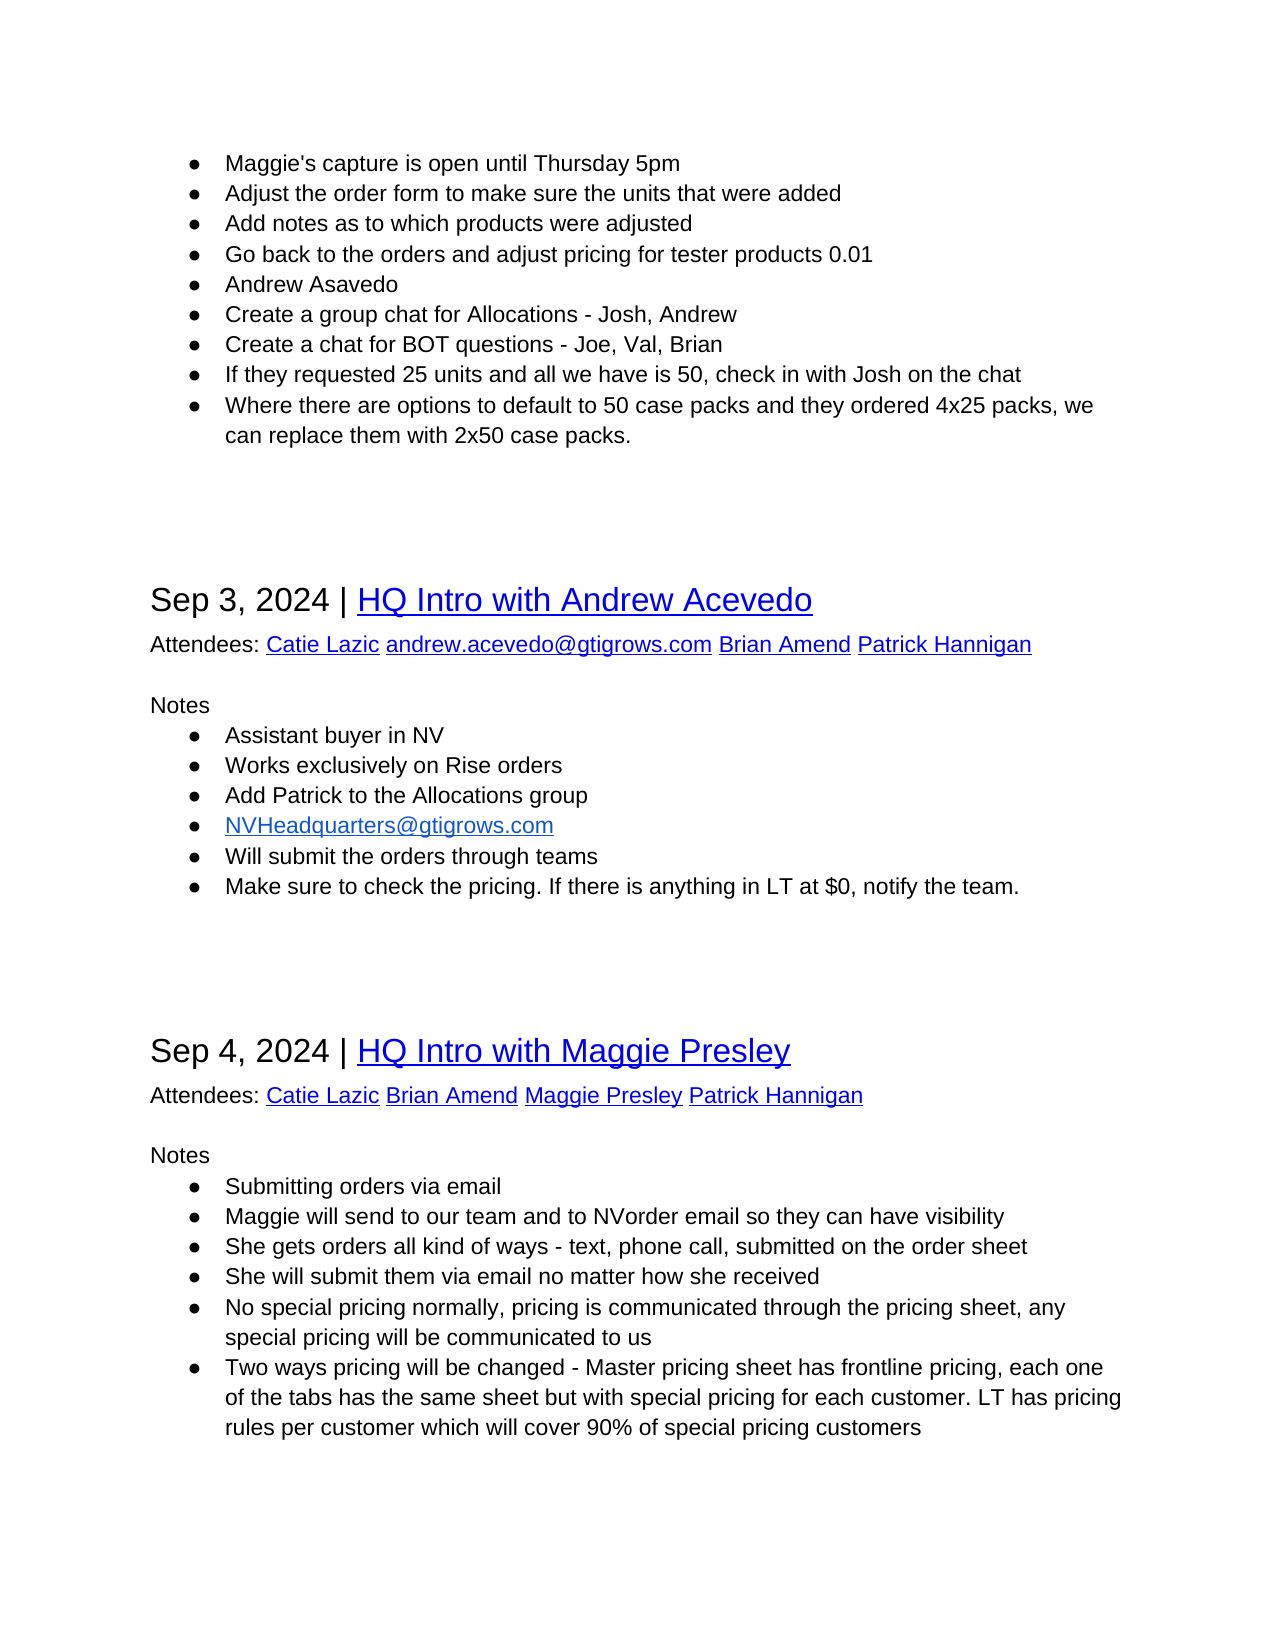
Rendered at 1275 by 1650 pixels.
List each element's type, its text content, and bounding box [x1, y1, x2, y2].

list Maggie's capture is open until Thursday 5pm [187, 150, 1125, 176]
subtitle Sep 4, 2024 | HQ Intro with Maggie Presley [150, 1031, 1125, 1069]
text Notes [150, 692, 1125, 718]
list Adjust the order form to make sure the units that were added [187, 180, 1125, 207]
list Add notes as to which products were adjusted [187, 210, 1125, 237]
list Maggie will send to our team and to NVorder email so they can have visibility [187, 1203, 1125, 1229]
list Create a group chat for Allocations - Josh, Andrew [187, 301, 1125, 327]
list Andrew Asavedo [187, 271, 1125, 297]
list Create a chat for BOT questions - Joe, Val, Brian [187, 331, 1125, 358]
list Assistant buyer in NV [187, 722, 1125, 748]
list If they requested 25 units and all we have is 50, check in with Josh on the chat [187, 361, 1125, 388]
list Works exclusively on Rise orders [187, 752, 1125, 778]
text Attendees: Catie Lazic Brian Amend Maggie Presley Patrick Hannigan [150, 1082, 1125, 1108]
list Will submit the orders through teams [187, 843, 1125, 869]
list No special pricing normally, pricing is communicated through the pricing sheet, any special pricing will be communicated to us [187, 1293, 1125, 1350]
list She will submit them via email no matter how she received [187, 1263, 1125, 1290]
list Go back to the orders and adjust pricing for tester products 0.01 [187, 241, 1125, 267]
list Add Patrick to the Allocations group [187, 782, 1125, 808]
list Submitting orders via email [187, 1173, 1125, 1199]
text Notes [150, 1142, 1125, 1169]
list Make sure to check the pricing. If there is anything in LT at $0, notify the team. [187, 873, 1125, 899]
text Attendees: Catie Lazic andrew.acevedo@gtigrows.com Brian Amend Patrick Hannigan [150, 631, 1125, 657]
list NVHeadquarters@gtigrows.com [187, 812, 1125, 839]
list Where there are options to default to 50 case packs and they ordered 4x25 packs, we can replace them with 2x50 case packs. [187, 392, 1125, 448]
list Two ways pricing will be changed - Master pricing sheet has frontline pricing, each one of the tabs has the same sheet but with special pricing for each customer. LT has pricing rules per customer which will cover 90% of special pricing customers [187, 1354, 1125, 1441]
list She gets orders all kind of ways - text, phone call, submitted on the order sheet [187, 1233, 1125, 1259]
subtitle Sep 3, 2024 | HQ Intro with Andrew Acevedo [150, 580, 1125, 619]
